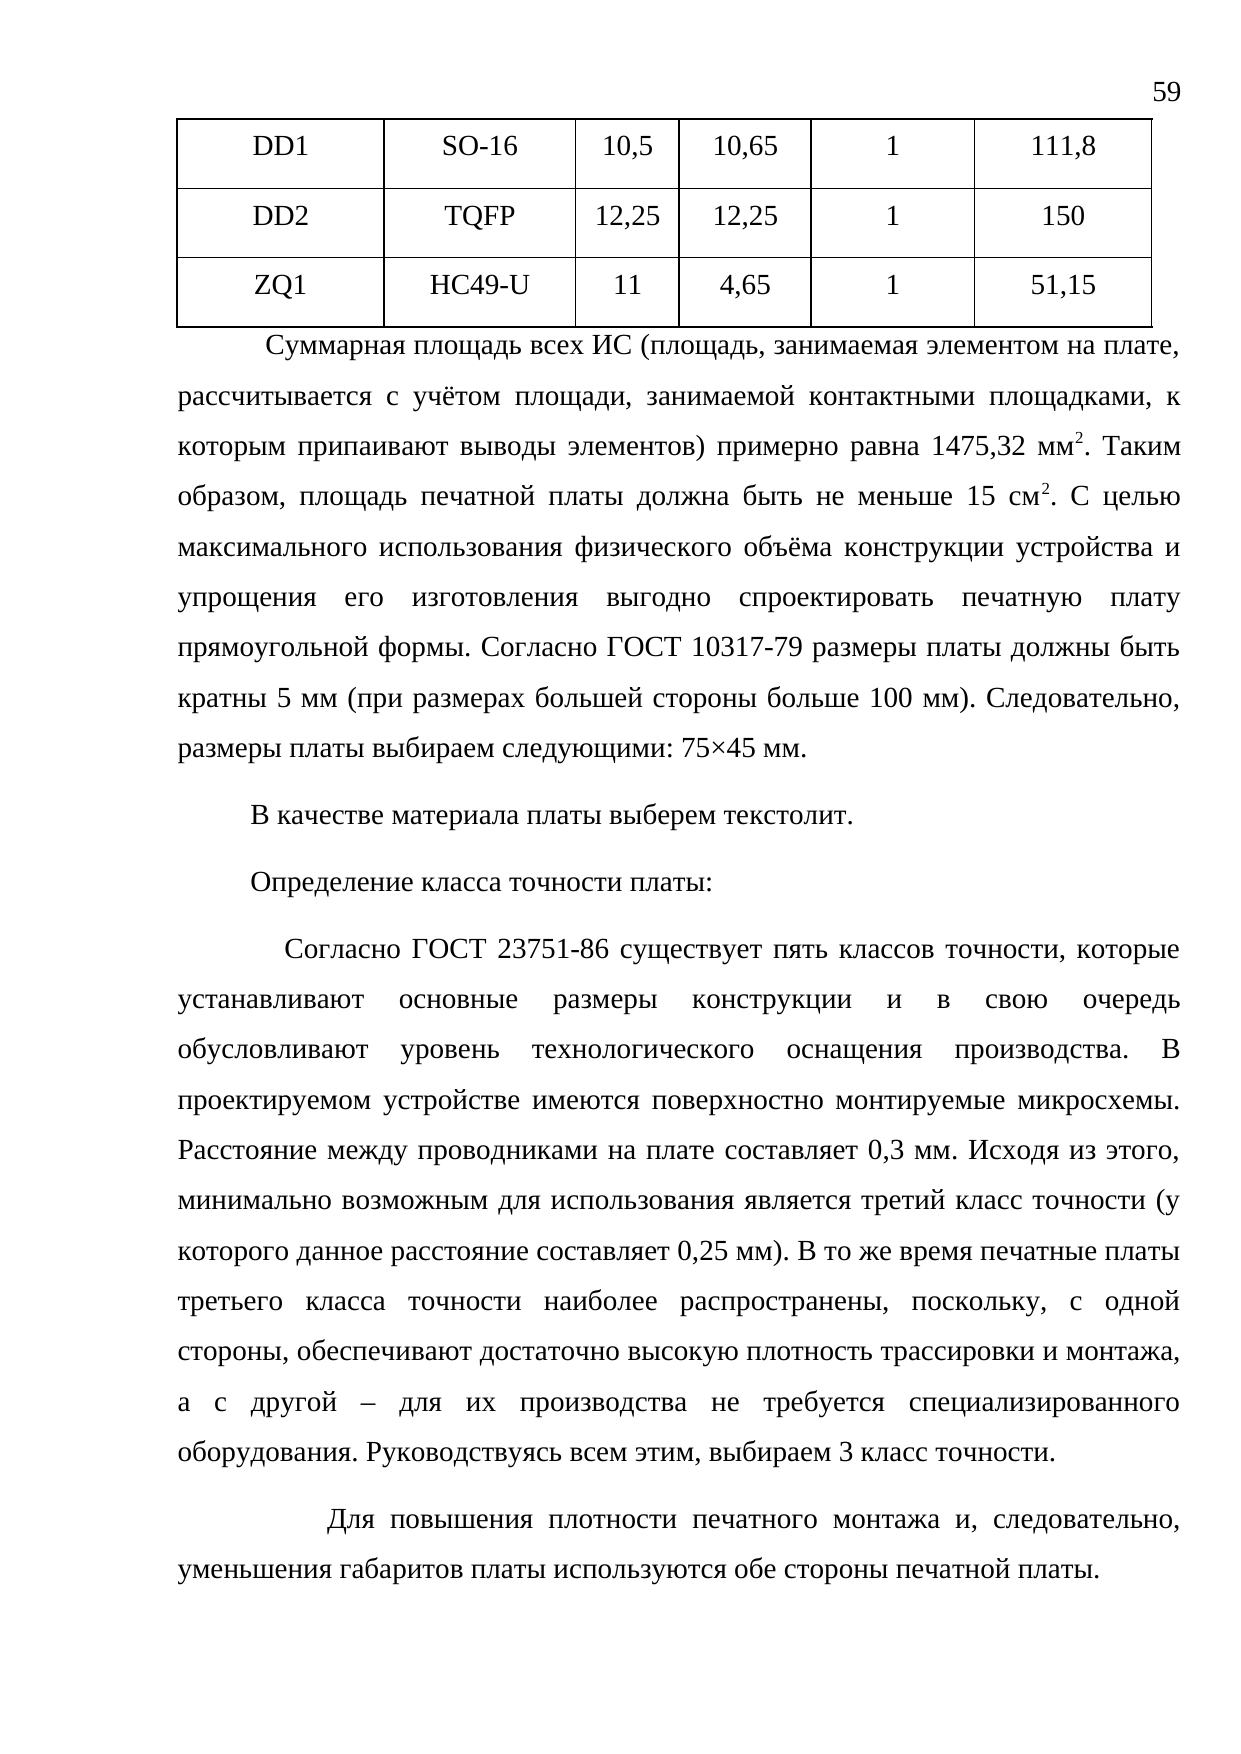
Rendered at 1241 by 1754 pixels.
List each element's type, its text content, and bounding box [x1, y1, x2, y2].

table_cell 150 [975, 189, 1151, 257]
text Согласно ГОСТ 23751-86 существует пять классов точности, которые устанавливают основные размеры конструкции и в свою очередь обусловливают уровень технологического оснащения производства. В проектируемом устройстве имеются поверхностно монтируемые микросхемы. Расстояние между проводниками на плате составляет 0,3 мм. Исходя из этого, минимально возможным для использования является третий класс точности (у которого данное расстояние составляет 0,25 мм). В то же время печатные платы третьего класса точности наиболее распространены, поскольку, с одной стороны, обеспечивают достаточно высокую плотность трассировки и монтажа, а с другой – для их производства не требуется специализированного оборудования. Руководствуясь всем этим, выбираем 3 класс точности. [177, 931, 1181, 1468]
table_cell 51,15 [975, 258, 1151, 326]
table_cell SO-16 [385, 120, 575, 187]
table_cell 111,8 [975, 120, 1151, 187]
text Для повышения плотности печатного монтажа и, следовательно, уменьшения габаритов платы используются обе стороны печатной платы. [177, 1501, 1181, 1585]
table_cell DD2 [178, 189, 383, 257]
table_cell 12,25 [680, 189, 810, 257]
table_cell 1 [812, 258, 974, 326]
text В качестве материала платы выберем текстолит. [177, 797, 1181, 831]
table_cell HC49-U [385, 258, 575, 326]
table_cell 10,65 [680, 120, 810, 187]
table_cell 4,65 [680, 258, 810, 326]
table_cell ZQ1 [178, 258, 383, 326]
table_cell 1 [812, 120, 974, 187]
table_cell 11 [576, 258, 678, 326]
text Суммарная площадь всех ИС (площадь, занимаемая элементом на плате, рассчитывается с учётом площади, занимаемой контактными площадками, к которым припаивают выводы элементов) примерно равна 1475,32 мм2. Таким образом, площадь печатной платы должна быть не меньше 15 см2. С целью максимального использования физического объёма конструкции устройства и упрощения его изготовления выгодно спроектировать печатную плату прямоугольной формы. Согласно ГОСТ 10317-79 размеры платы должны быть кратны 5 мм (при размерах большей стороны больше 100 мм). Следовательно, размеры платы выбираем следующими: 75×45 мм. [177, 327, 1181, 763]
table_cell TQFP [385, 189, 575, 257]
table_cell 12,25 [576, 189, 678, 257]
table_cell 10,5 [576, 120, 678, 187]
text Определение класса точности платы: [177, 864, 1181, 897]
table_cell 1 [812, 189, 974, 257]
table_cell DD1 [178, 120, 383, 187]
